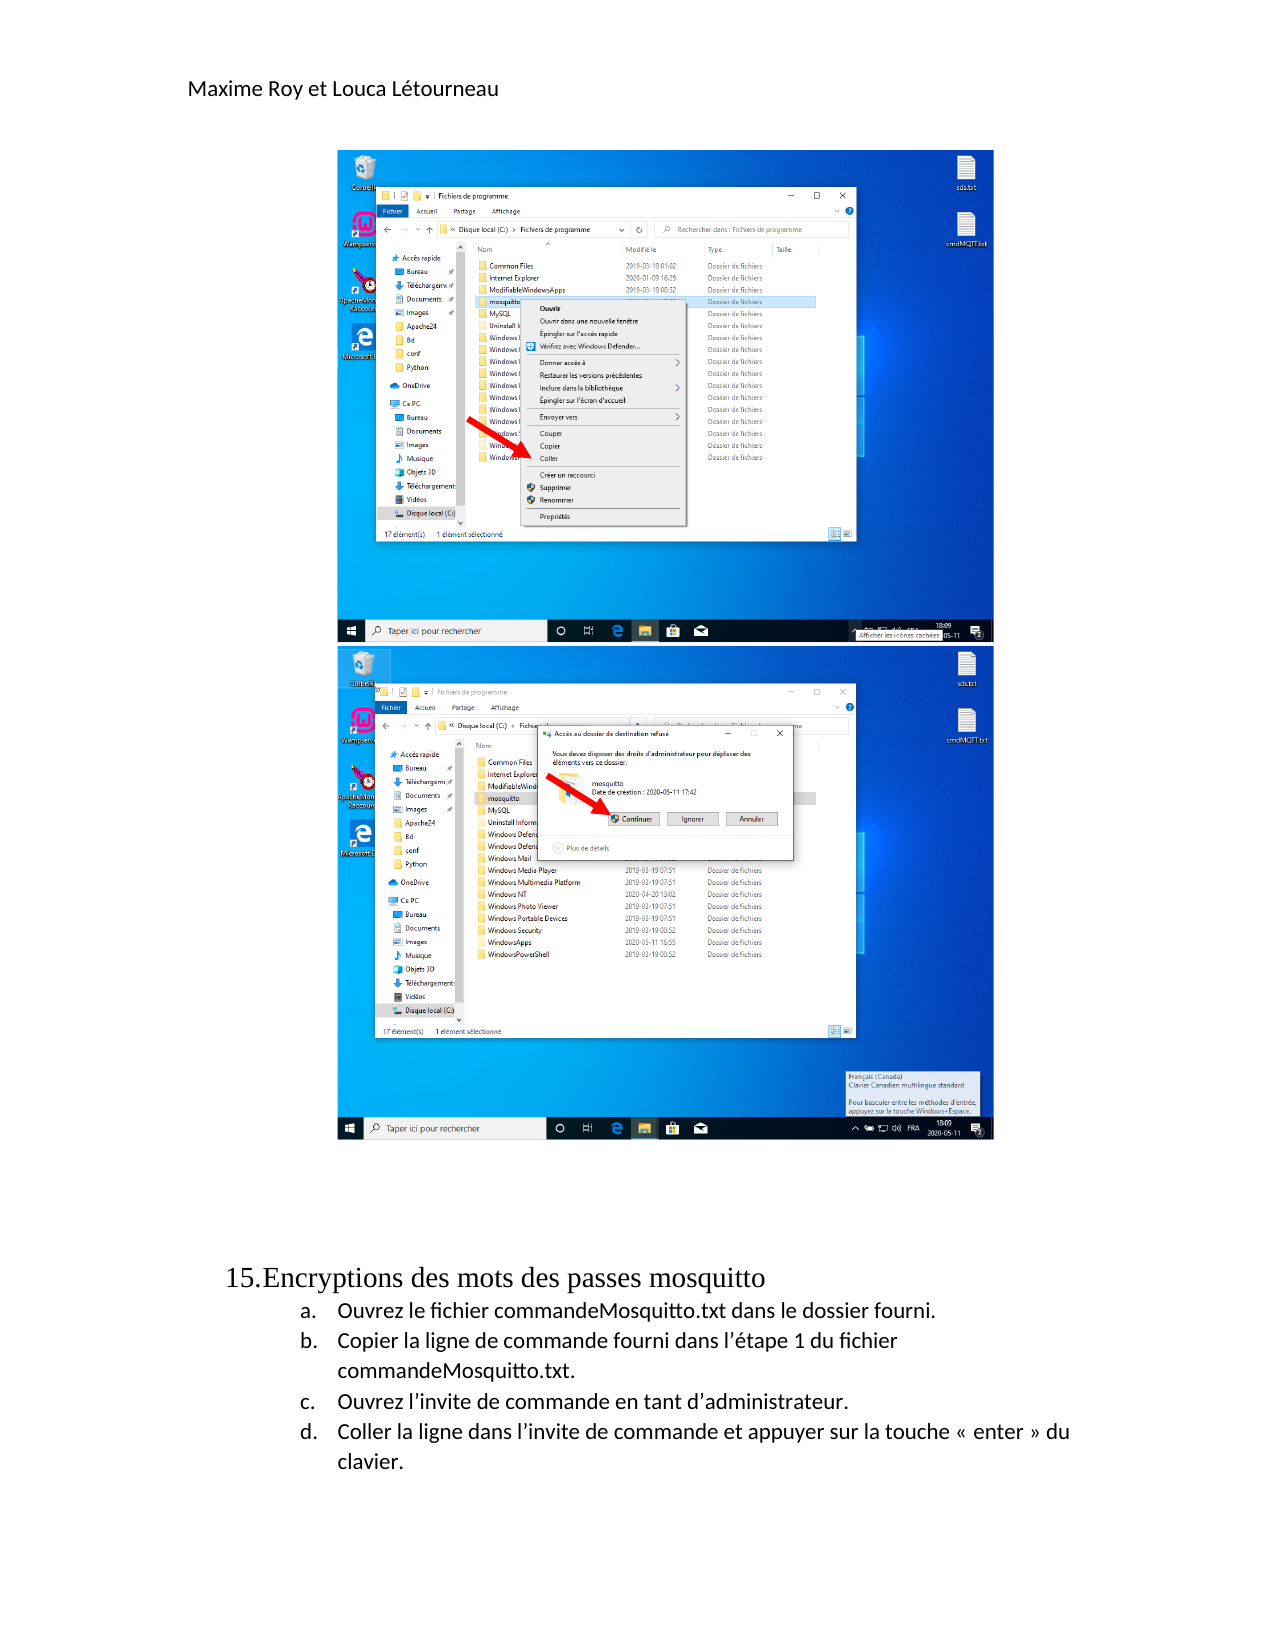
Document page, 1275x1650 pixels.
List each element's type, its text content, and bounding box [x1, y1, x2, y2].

picture [357, 715, 370, 727]
subtitle Encryptions des mots des passes mosquitto [225, 1260, 1087, 1294]
list Ouvrez l’invite de commande en tant d’administrateur. [300, 1387, 1087, 1415]
list Ouvrez le fichier commandeMosquitto.txt dans le dossier fourni. [300, 1296, 1087, 1324]
picture [337, 150, 994, 643]
picture [337, 645, 994, 1140]
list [300, 1417, 1087, 1475]
list Copier la ligne de commande fourni dans l’étape 1 du fichier commandeMosquitto.txt. [300, 1326, 1087, 1385]
